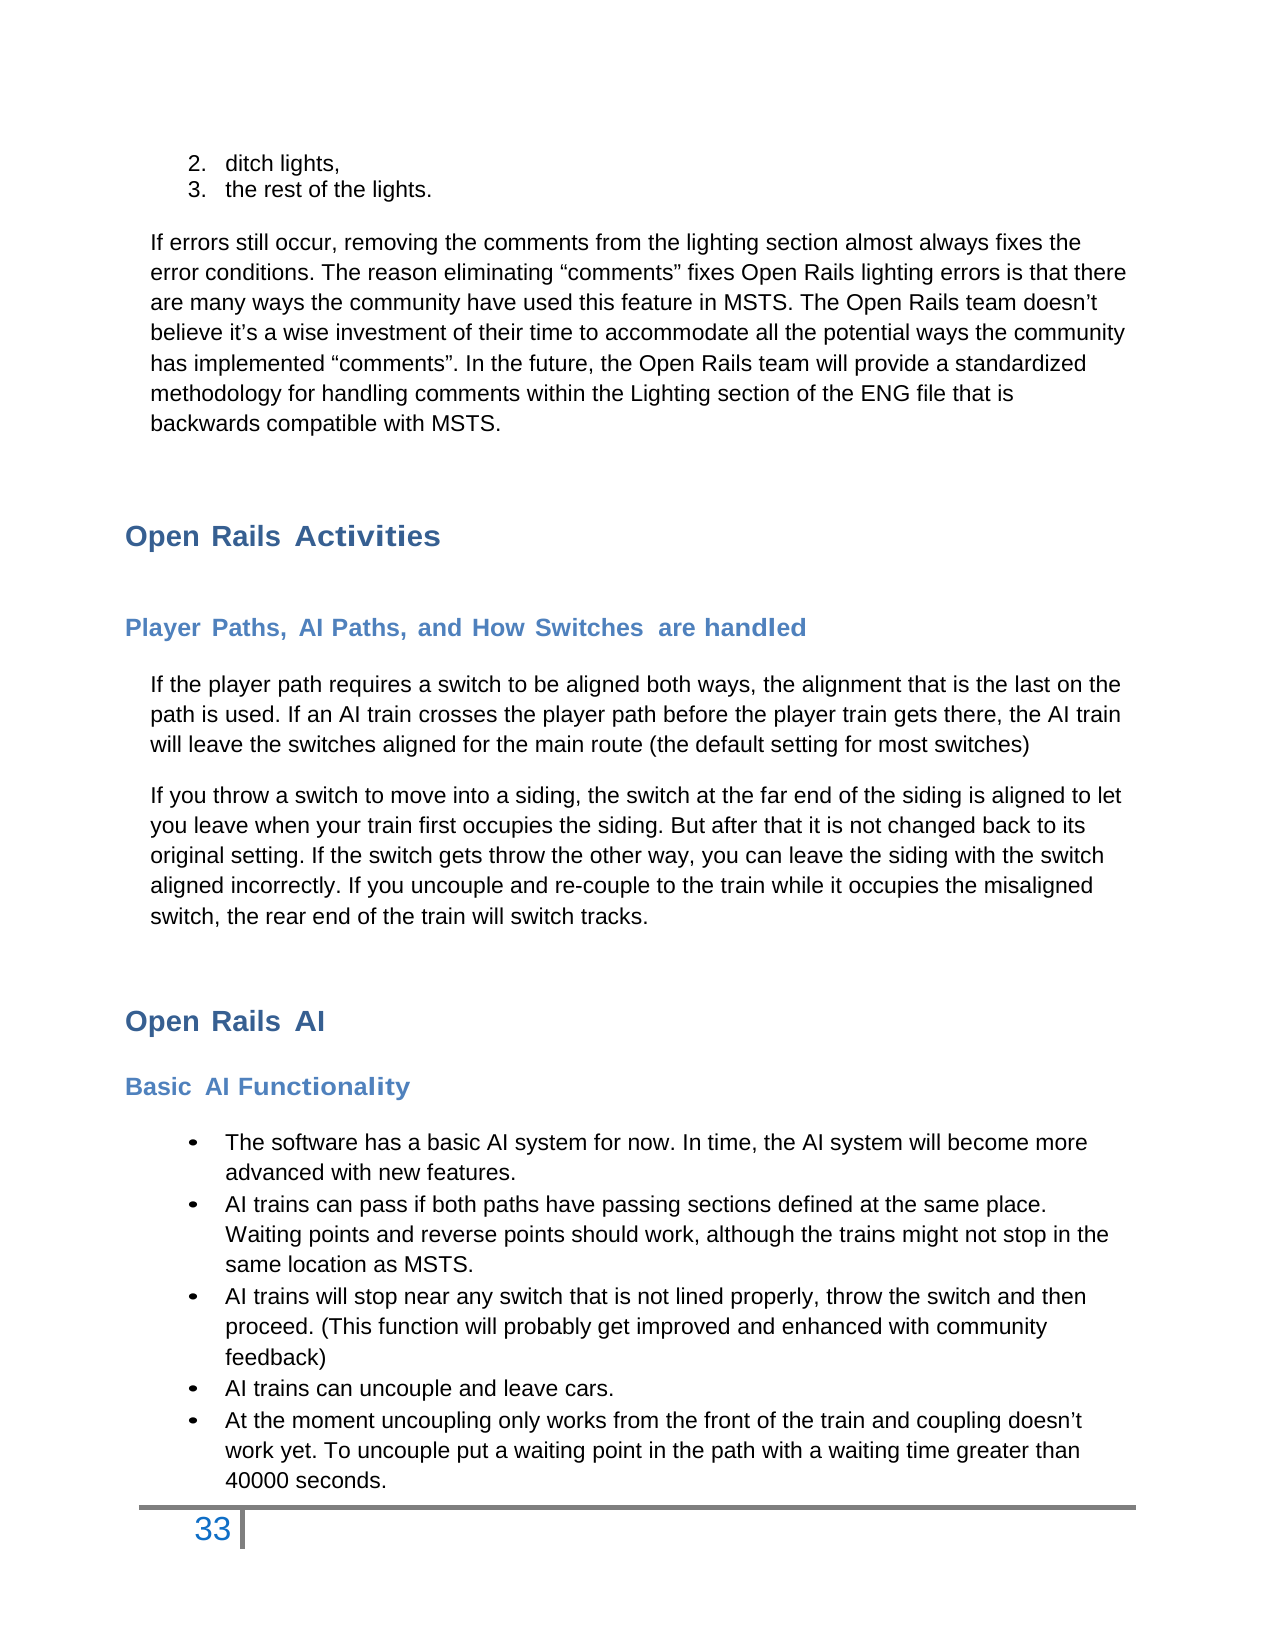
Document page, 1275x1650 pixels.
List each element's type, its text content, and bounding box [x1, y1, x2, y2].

text If errors still occur, removing the comments from the lighting section almost always fixes the [150, 229, 1152, 255]
text • AI trains can uncouple and leave cars. [188, 1375, 1152, 1401]
subtitle Open Rails AI [125, 1004, 1150, 1037]
subtitle Basic AI Functionality [125, 1071, 1150, 1100]
text backwards compatible with MSTS. [150, 410, 1152, 437]
subtitle Player Paths, AI Paths, and How Switches are handled [125, 613, 1150, 642]
subtitle Open Rails Activities [125, 519, 1150, 553]
text 2. ditch lights, [188, 150, 1152, 176]
text • At the moment uncoupling only works from the front of the train and coupling doesn’t work yet. To uncouple put a waiting point in the path with a waiting time greater than [188, 1407, 1086, 1463]
text • AI trains can pass if both paths have passing sections defined at the same place. [188, 1191, 1152, 1217]
text • AI trains will stop near any switch that is not lined properly, throw the switch and then proceed. (This function will probably get improved and enhanced with community feedback) [188, 1283, 1091, 1370]
text 3. the rest of the lights. [188, 176, 1152, 202]
text Waiting points and reverse points should work, although the trains might not stop in the same location as MSTS. [225, 1221, 1113, 1278]
text 40000 seconds. [225, 1467, 1152, 1493]
text If you throw a switch to move into a siding, the switch at the far end of the siding is aligned to let you leave when your train first occupies the siding. But after that it is not changed back to its original setting. If the switch gets throw the other way, you can leave the siding with the switch aligned incorrectly. If you uncouple and re-couple to the train while it occupies the misaligned switch, the rear end of the train will switch tracks. [150, 782, 1126, 929]
text error conditions. The reason eliminating “comments” fixes Open Rails lighting errors is that there are many ways the community have used this feature in MSTS. The Open Rails team doesn’t believe it’s a wise investment of their time to accommodate all the potential ways the community has implemented “comments”. In the future, the Open Rails team will provide a standardized methodology for handling comments within the Lighting section of the ENG file that is [150, 259, 1131, 406]
text If the player path requires a switch to be aligned both ways, the alignment that is the last on the path is used. If an AI train crosses the player path before the player train gets there, the AI train will leave the switches aligned for the main route (the default setting for most switches) [150, 671, 1121, 757]
text • The software has a basic AI system for now. In time, the AI system will become more advanced with new features. [188, 1129, 1093, 1186]
